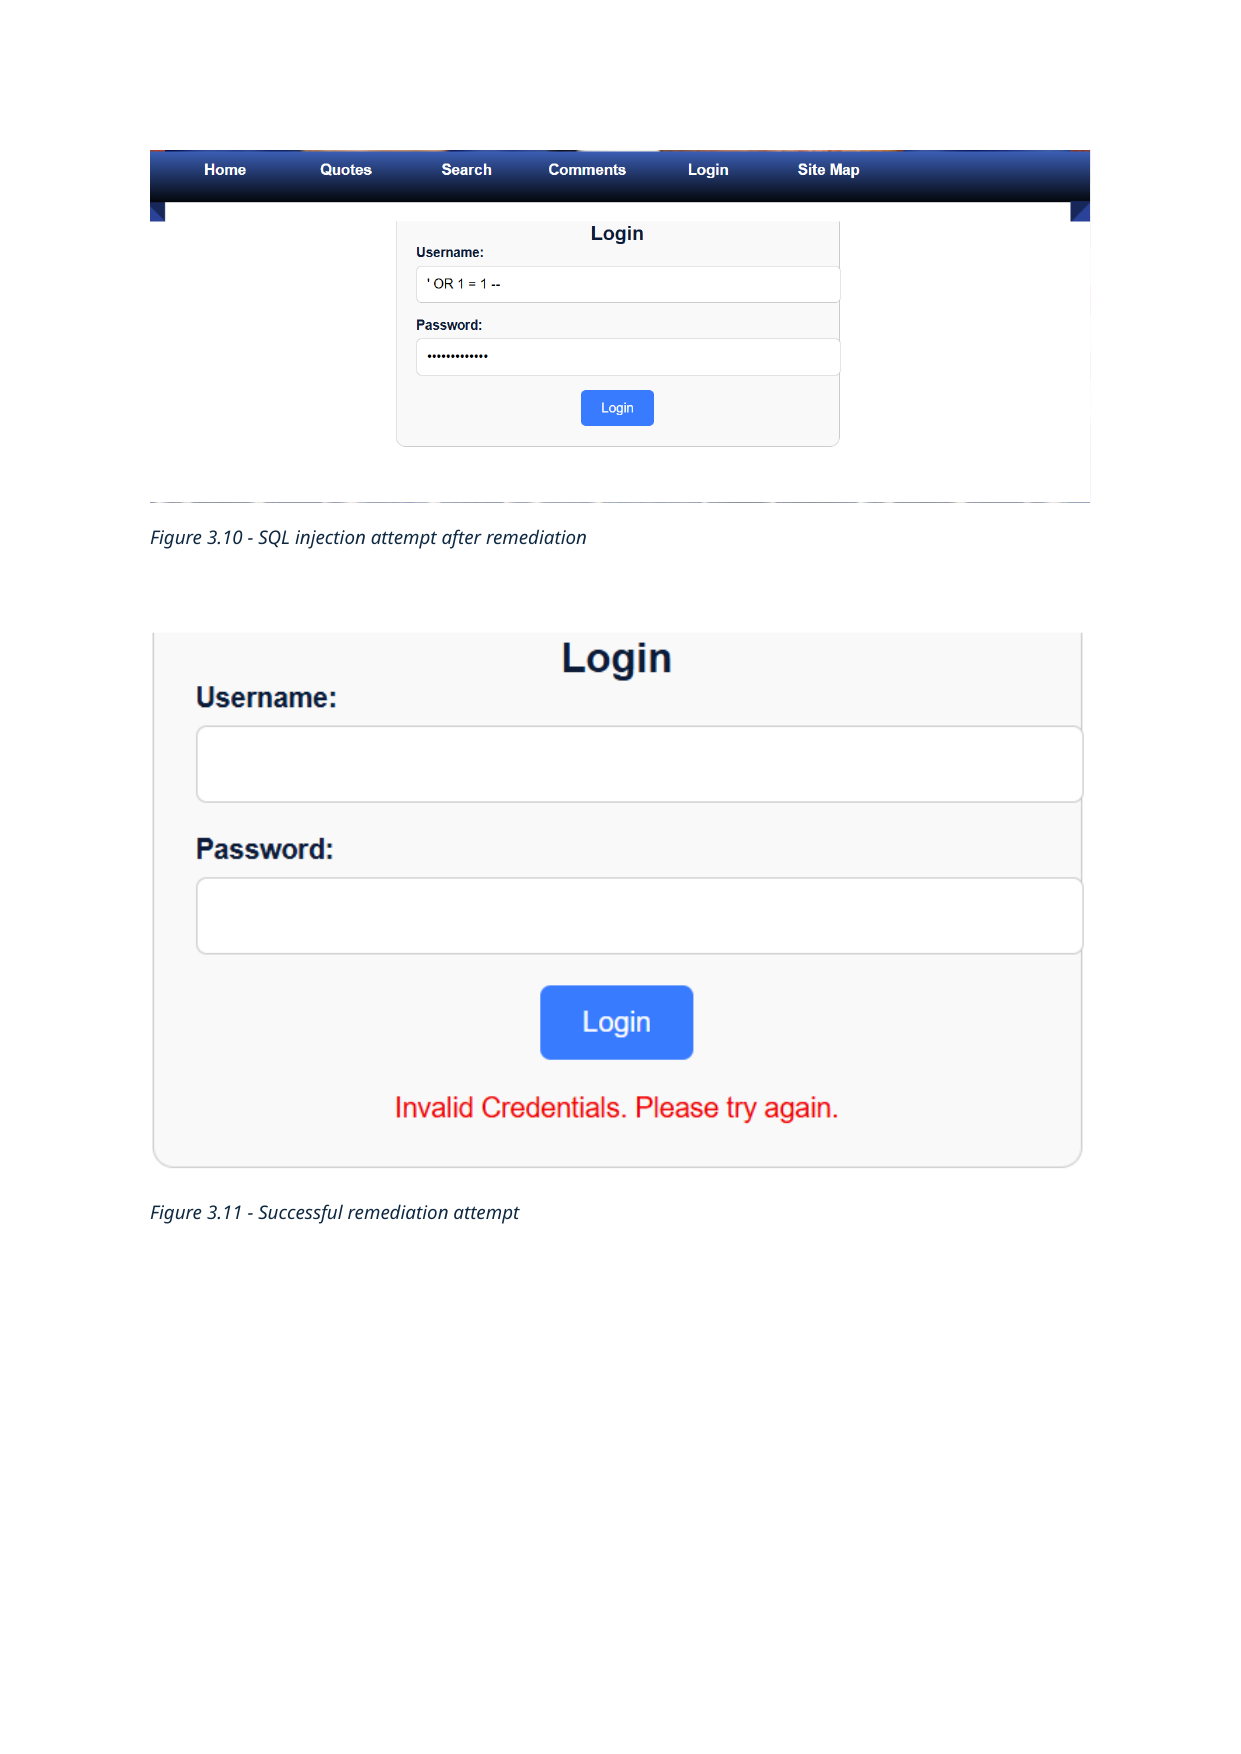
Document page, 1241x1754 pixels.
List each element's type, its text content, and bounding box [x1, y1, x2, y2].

picture [150, 626, 1091, 1178]
picture [150, 150, 1091, 503]
